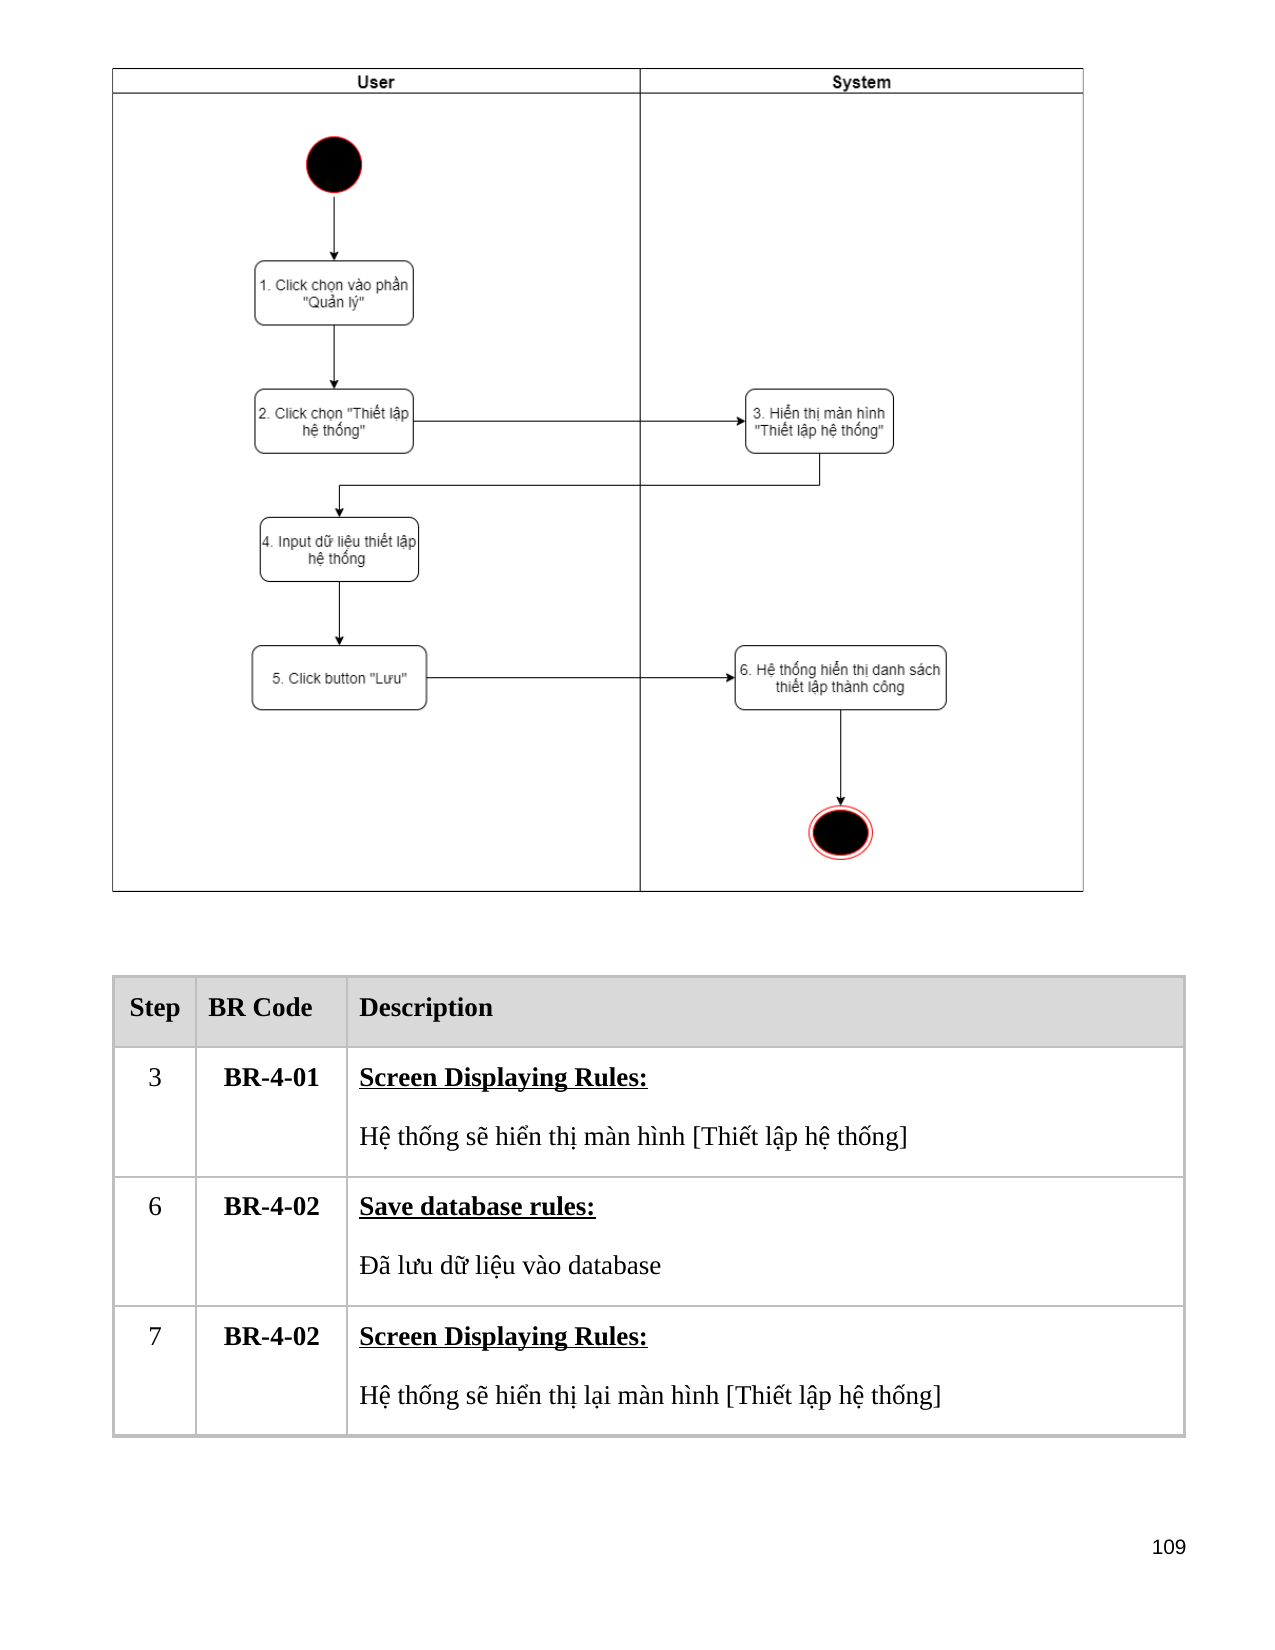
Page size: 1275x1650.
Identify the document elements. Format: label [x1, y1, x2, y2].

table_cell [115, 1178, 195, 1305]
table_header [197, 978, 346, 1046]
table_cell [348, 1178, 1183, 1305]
picture [112, 68, 1084, 892]
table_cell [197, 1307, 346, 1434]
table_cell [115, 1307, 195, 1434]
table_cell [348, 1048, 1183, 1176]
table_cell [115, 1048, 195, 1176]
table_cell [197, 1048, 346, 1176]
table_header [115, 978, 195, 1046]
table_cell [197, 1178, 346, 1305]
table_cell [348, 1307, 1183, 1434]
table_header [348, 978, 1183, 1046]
